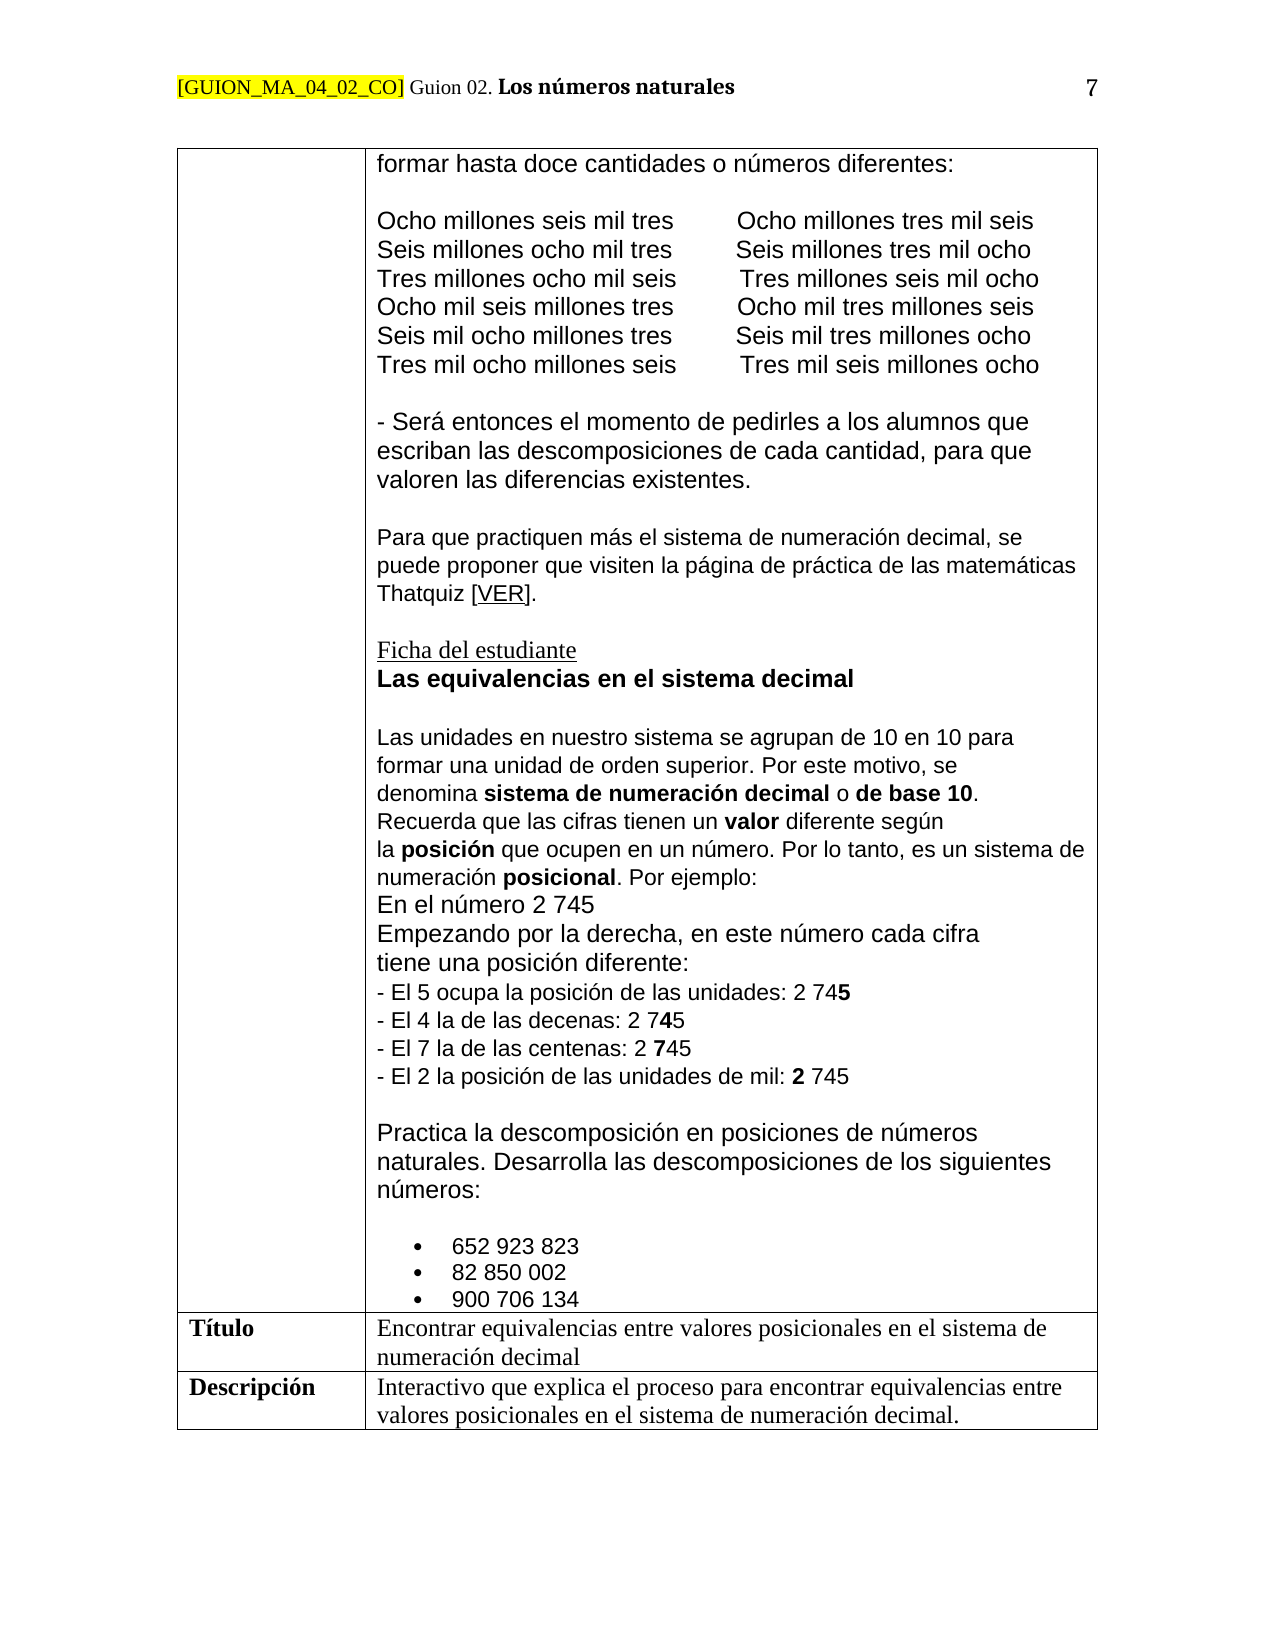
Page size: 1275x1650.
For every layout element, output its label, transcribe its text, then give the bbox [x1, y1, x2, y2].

table_cell Título [178, 1313, 365, 1371]
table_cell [178, 149, 365, 1312]
table_cell Interactivo que explica el proceso para encontrar equivalencias entre valores posicionales en el sistema de numeración decimal. [366, 1372, 1097, 1429]
table_cell Descripción [178, 1372, 365, 1429]
table_cell Encontrar equivalencias entre valores posicionales en el sistema de numeración decimal [366, 1313, 1097, 1371]
